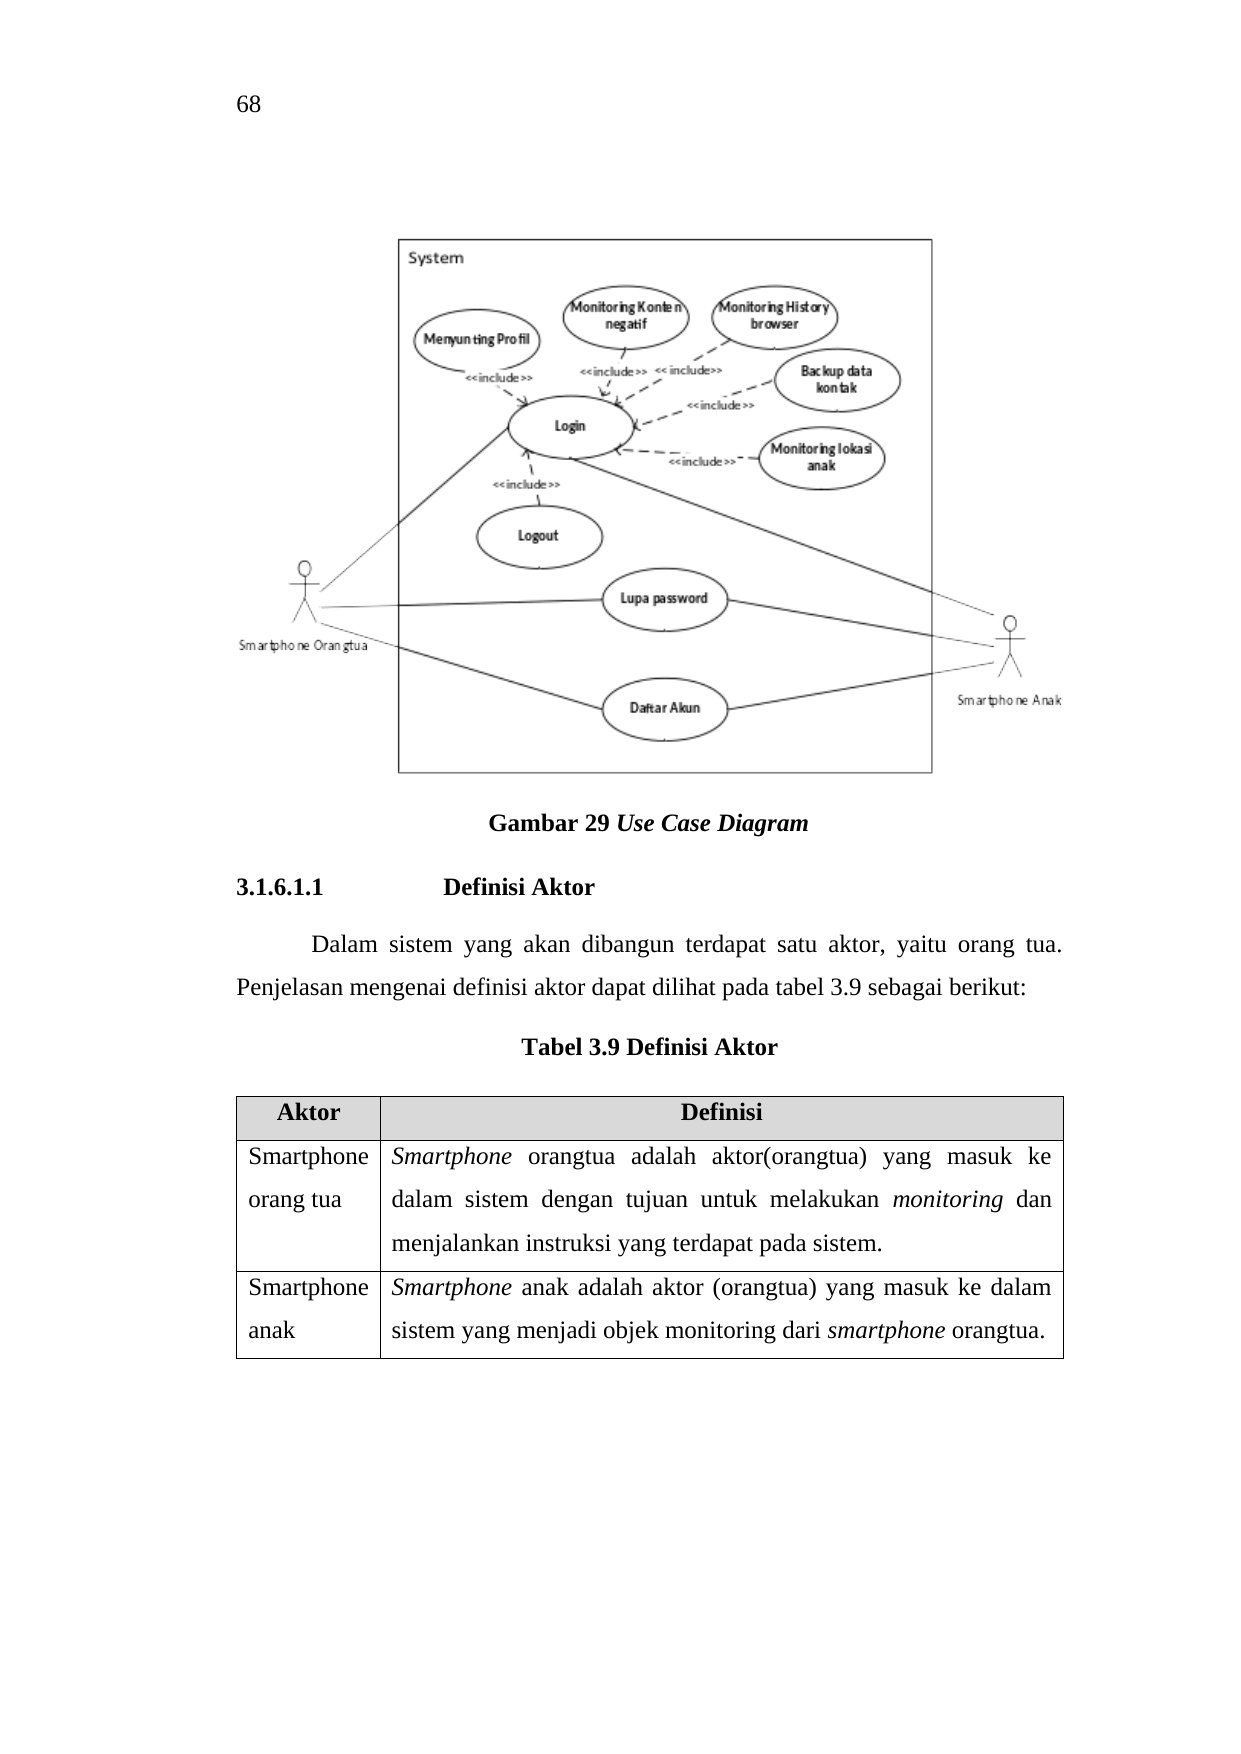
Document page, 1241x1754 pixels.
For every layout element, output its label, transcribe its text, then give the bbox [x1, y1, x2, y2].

table_header Aktor [237, 1097, 380, 1140]
subtitle Definisi Aktor [236, 872, 1063, 901]
table_cell Smartphone anak adalah aktor (orangtua) yang masuk ke dalam sistem yang menjadi objek monitoring dari smartphone orangtua. [381, 1272, 1063, 1358]
table_header Definisi [381, 1097, 1063, 1140]
table_cell Smartphone anak [237, 1272, 380, 1358]
table_cell Smartphone orang tua [237, 1141, 380, 1271]
table_cell Smartphone orangtua adalah aktor(orangtua) yang masuk ke dalam sistem dengan tujuan untuk melakukan monitoring dan menjalankan instruksi yang terdapat pada sistem. [381, 1141, 1063, 1271]
text Dalam sistem yang akan dibangun terdapat satu aktor, yaitu orang tua. Penjelasan mengenai definisi aktor dapat dilihat pada tabel 3.9 sebagai berikut: [236, 929, 1063, 1001]
